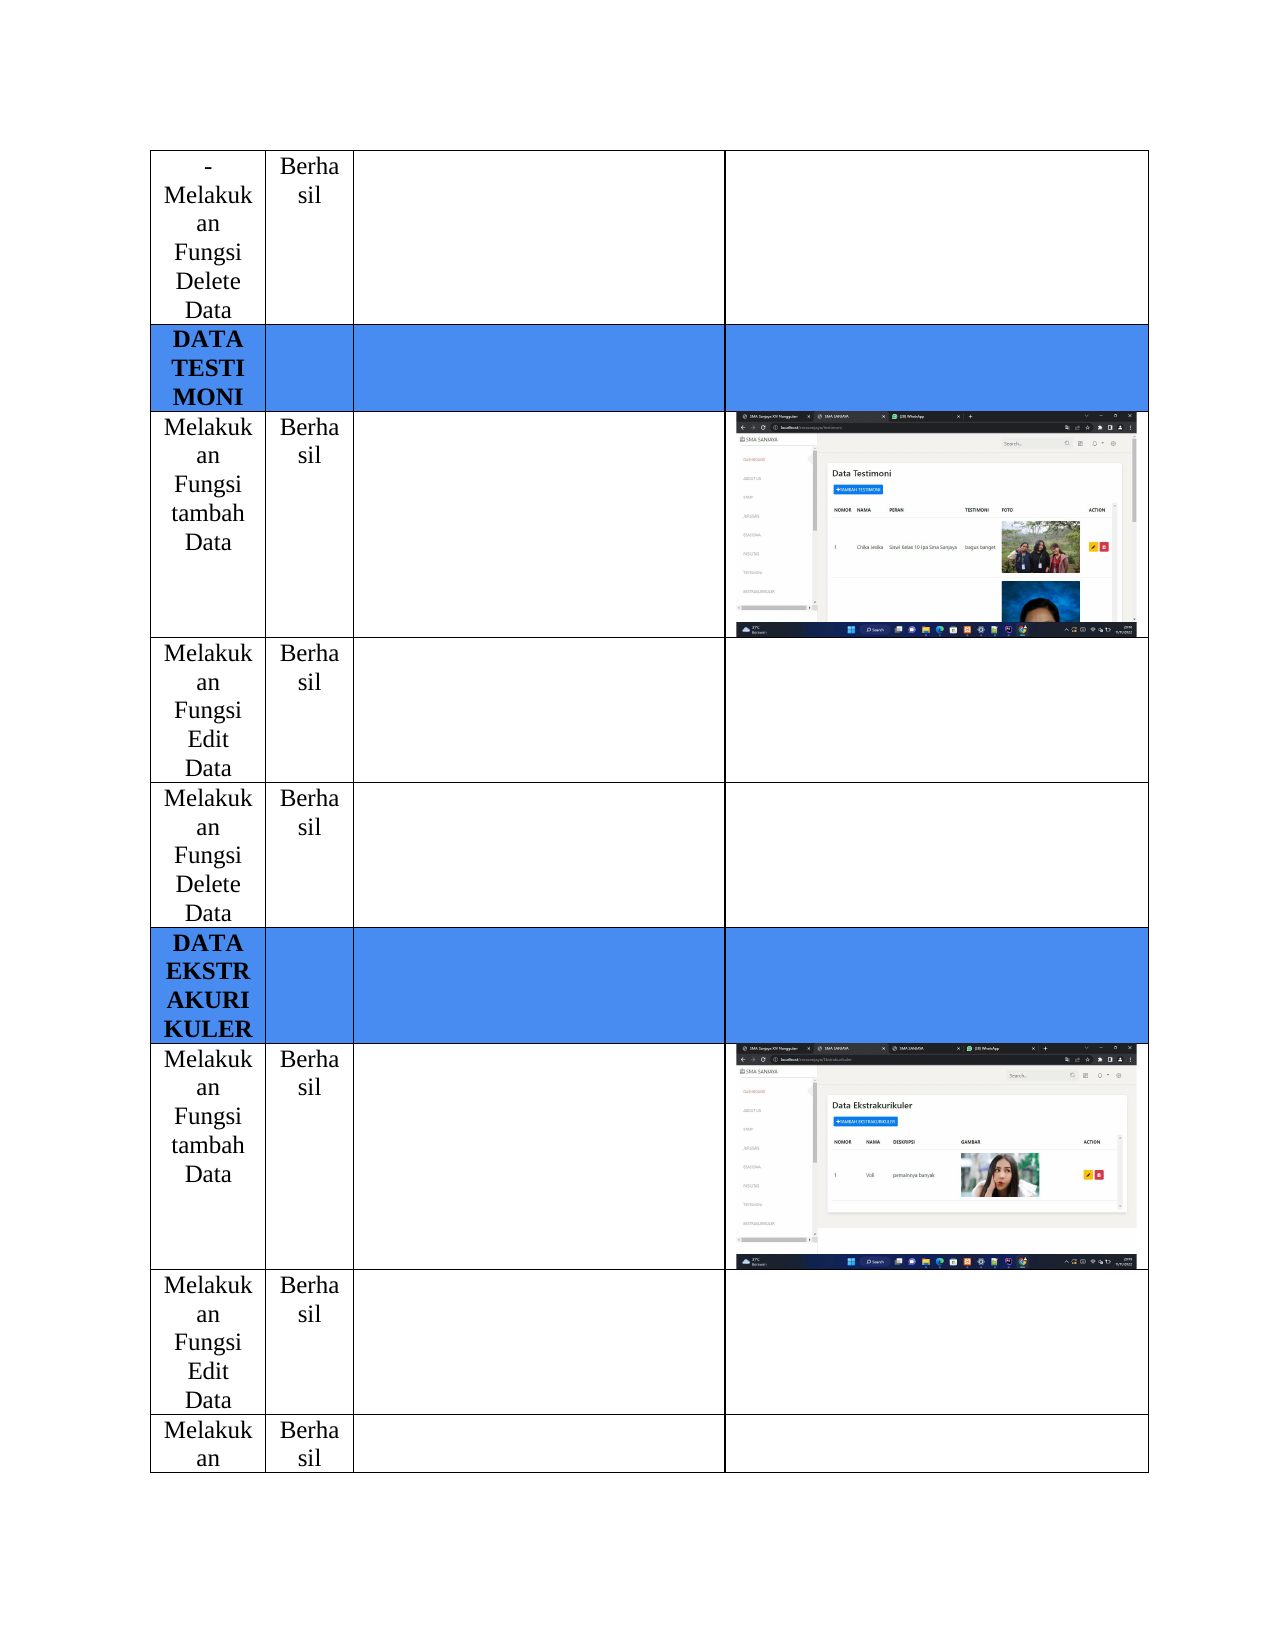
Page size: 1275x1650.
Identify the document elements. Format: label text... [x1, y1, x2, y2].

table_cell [151, 1415, 265, 1472]
table_cell [726, 1415, 1148, 1472]
table_cell [1137, 1044, 1148, 1269]
table_cell [726, 151, 1148, 323]
table_cell Melakukan Fungsi tambah Data [151, 1044, 265, 1269]
table_cell [726, 325, 1148, 411]
table_cell [354, 412, 724, 637]
table_cell [354, 1415, 724, 1472]
table_cell [354, 783, 724, 927]
table_cell [354, 1044, 724, 1269]
table_cell [354, 325, 724, 411]
table_cell [726, 783, 1148, 927]
table_cell [726, 1044, 736, 1269]
table_cell [354, 1270, 724, 1414]
table_cell Berhasil [266, 1415, 353, 1472]
table_cell [354, 151, 724, 323]
table_cell - Melakukan Fungsi Delete Data [151, 151, 265, 323]
picture [736, 411, 1137, 637]
table_cell [726, 1270, 1148, 1414]
picture [736, 1043, 1137, 1269]
table_cell Melakukan Fungsi Delete Data [151, 783, 265, 927]
table_cell DATA TESTIMONI [151, 325, 265, 411]
table_cell Melakukan Fungsi Edit Data [151, 638, 265, 782]
table_cell [266, 325, 353, 411]
table_cell [726, 928, 1148, 1043]
table_cell [726, 412, 736, 637]
table_cell Berhasil [266, 638, 353, 782]
table_cell [726, 638, 1148, 782]
table_cell [266, 928, 353, 1043]
table_cell Berhasil [266, 1044, 353, 1269]
table_cell [354, 638, 724, 782]
table_cell Berhasil [266, 1270, 353, 1414]
table_cell [354, 928, 724, 1043]
table_cell Berhasil [266, 783, 353, 927]
table_cell Berhasil [266, 412, 353, 637]
table_cell Melakukan Fungsi Edit Data [151, 1270, 265, 1414]
table_cell Melakukan Fungsi tambah Data [151, 412, 265, 637]
table_cell [1137, 412, 1148, 637]
table_cell Berhasil [266, 151, 353, 323]
table_cell DATA EKSTRAKURIKULER [151, 928, 265, 1043]
